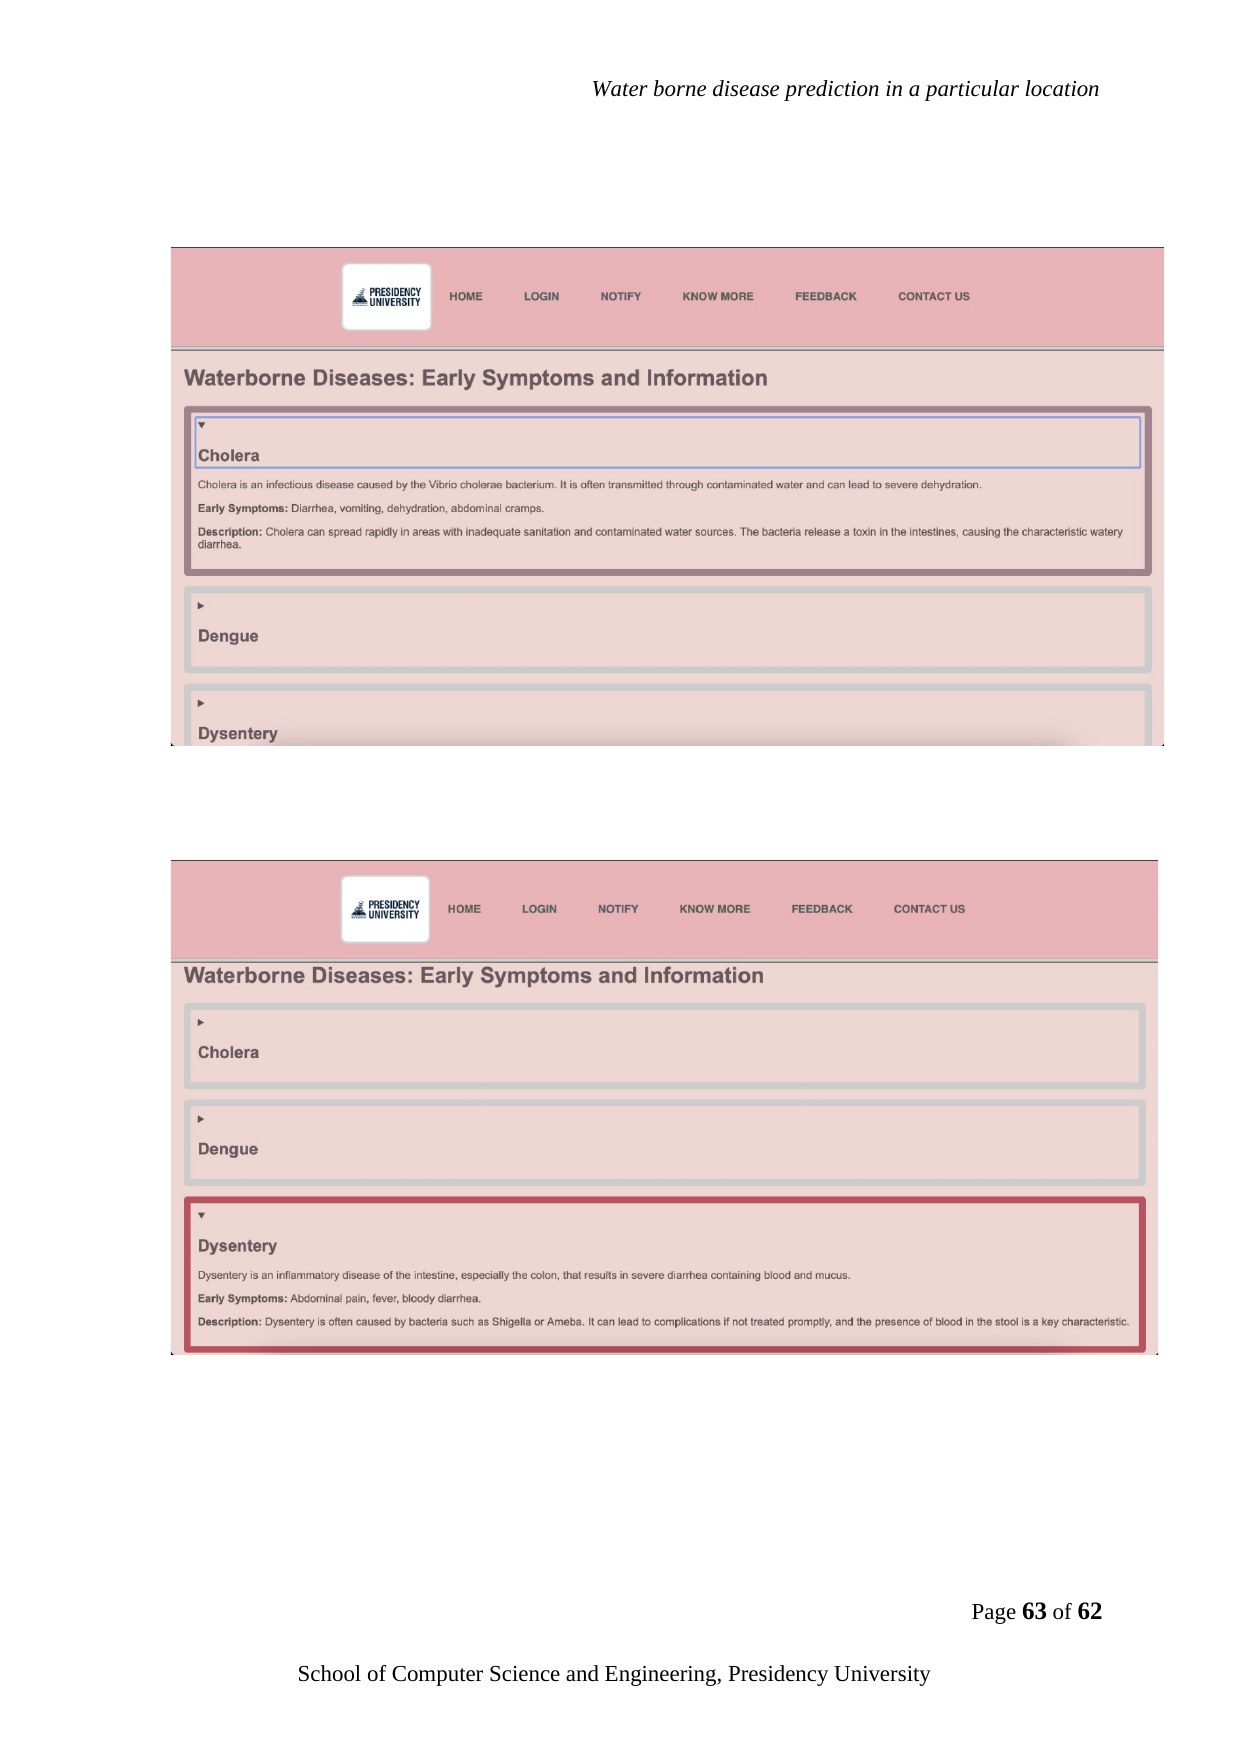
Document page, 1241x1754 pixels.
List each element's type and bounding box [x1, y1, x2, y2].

picture [170, 247, 1165, 746]
picture [170, 860, 1159, 1355]
